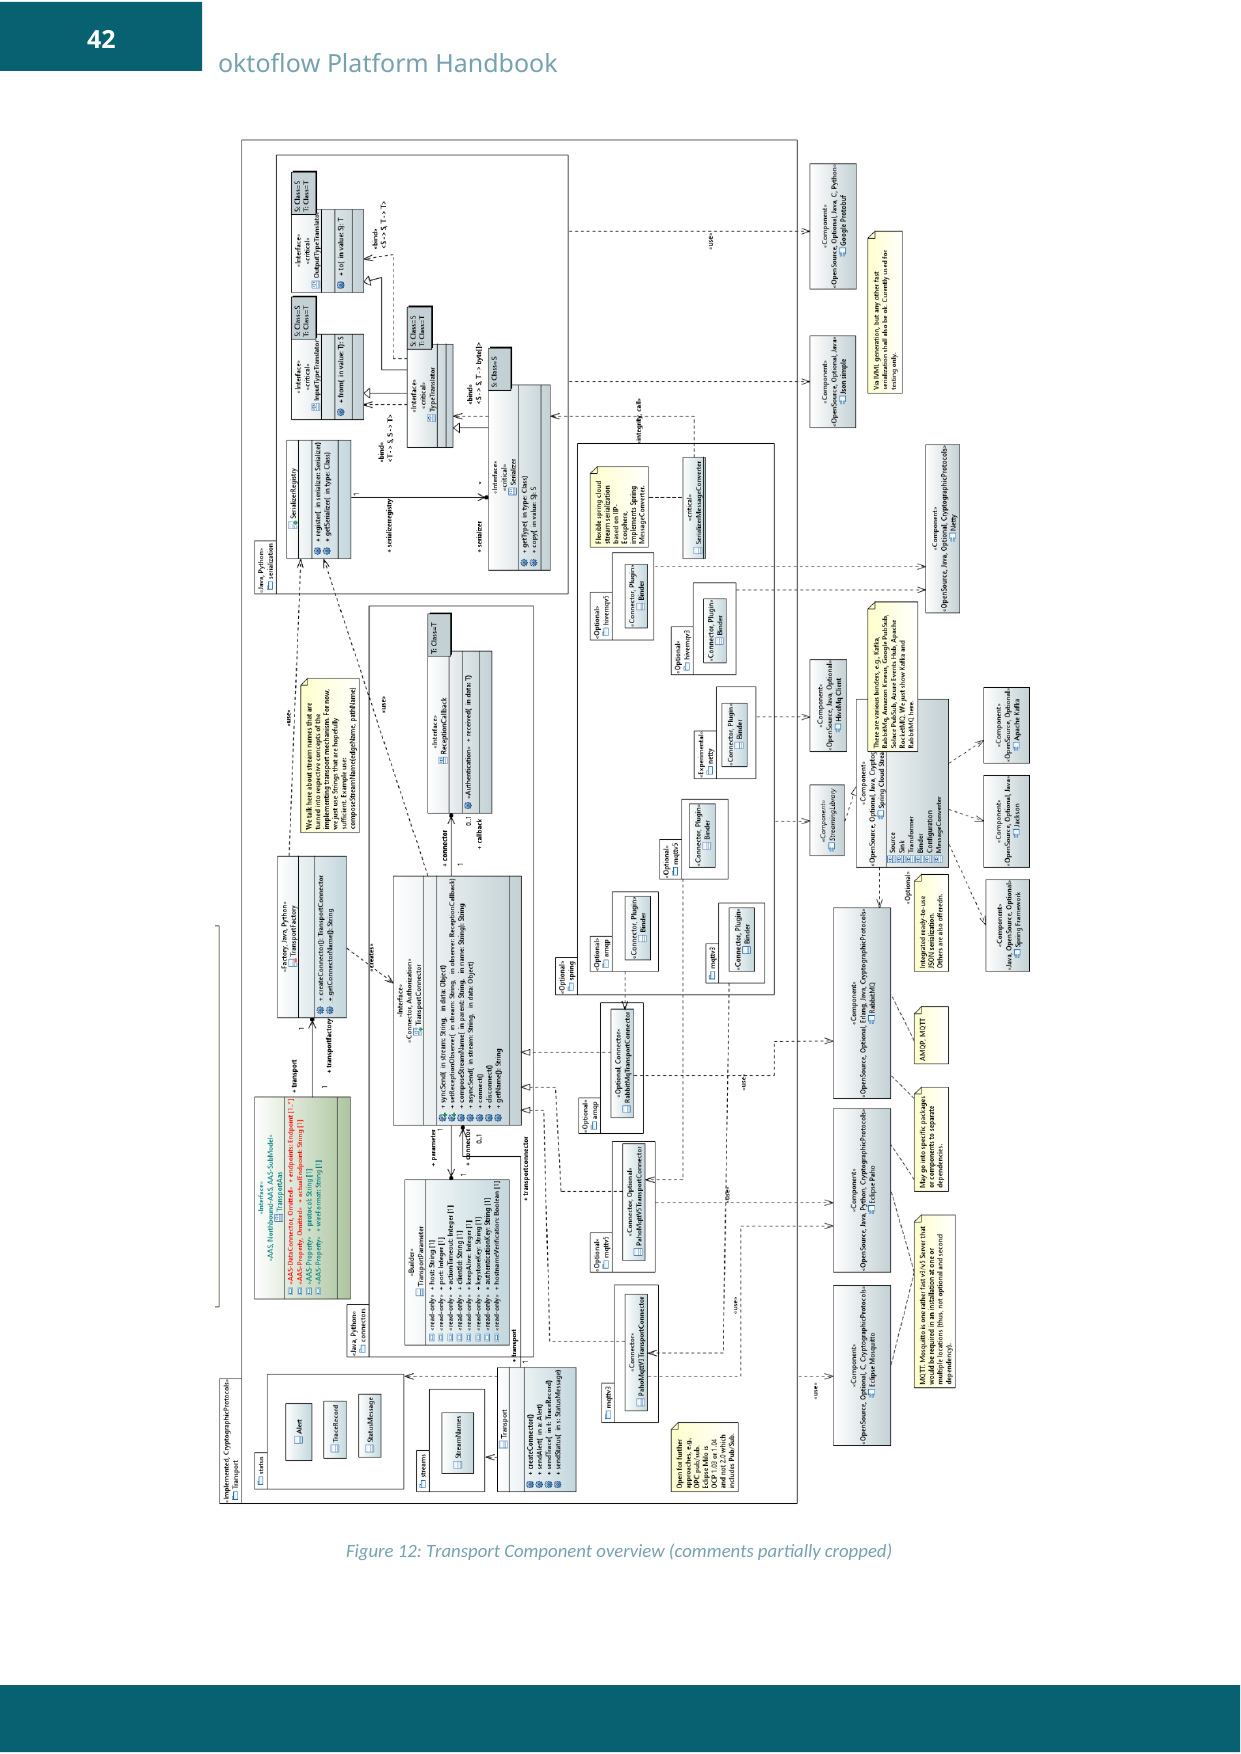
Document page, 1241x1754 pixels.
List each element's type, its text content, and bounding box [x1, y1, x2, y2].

text Figure 12: Transport Component overview (comments partially cropped) [148, 1539, 1093, 1562]
picture [215, 134, 1035, 1509]
